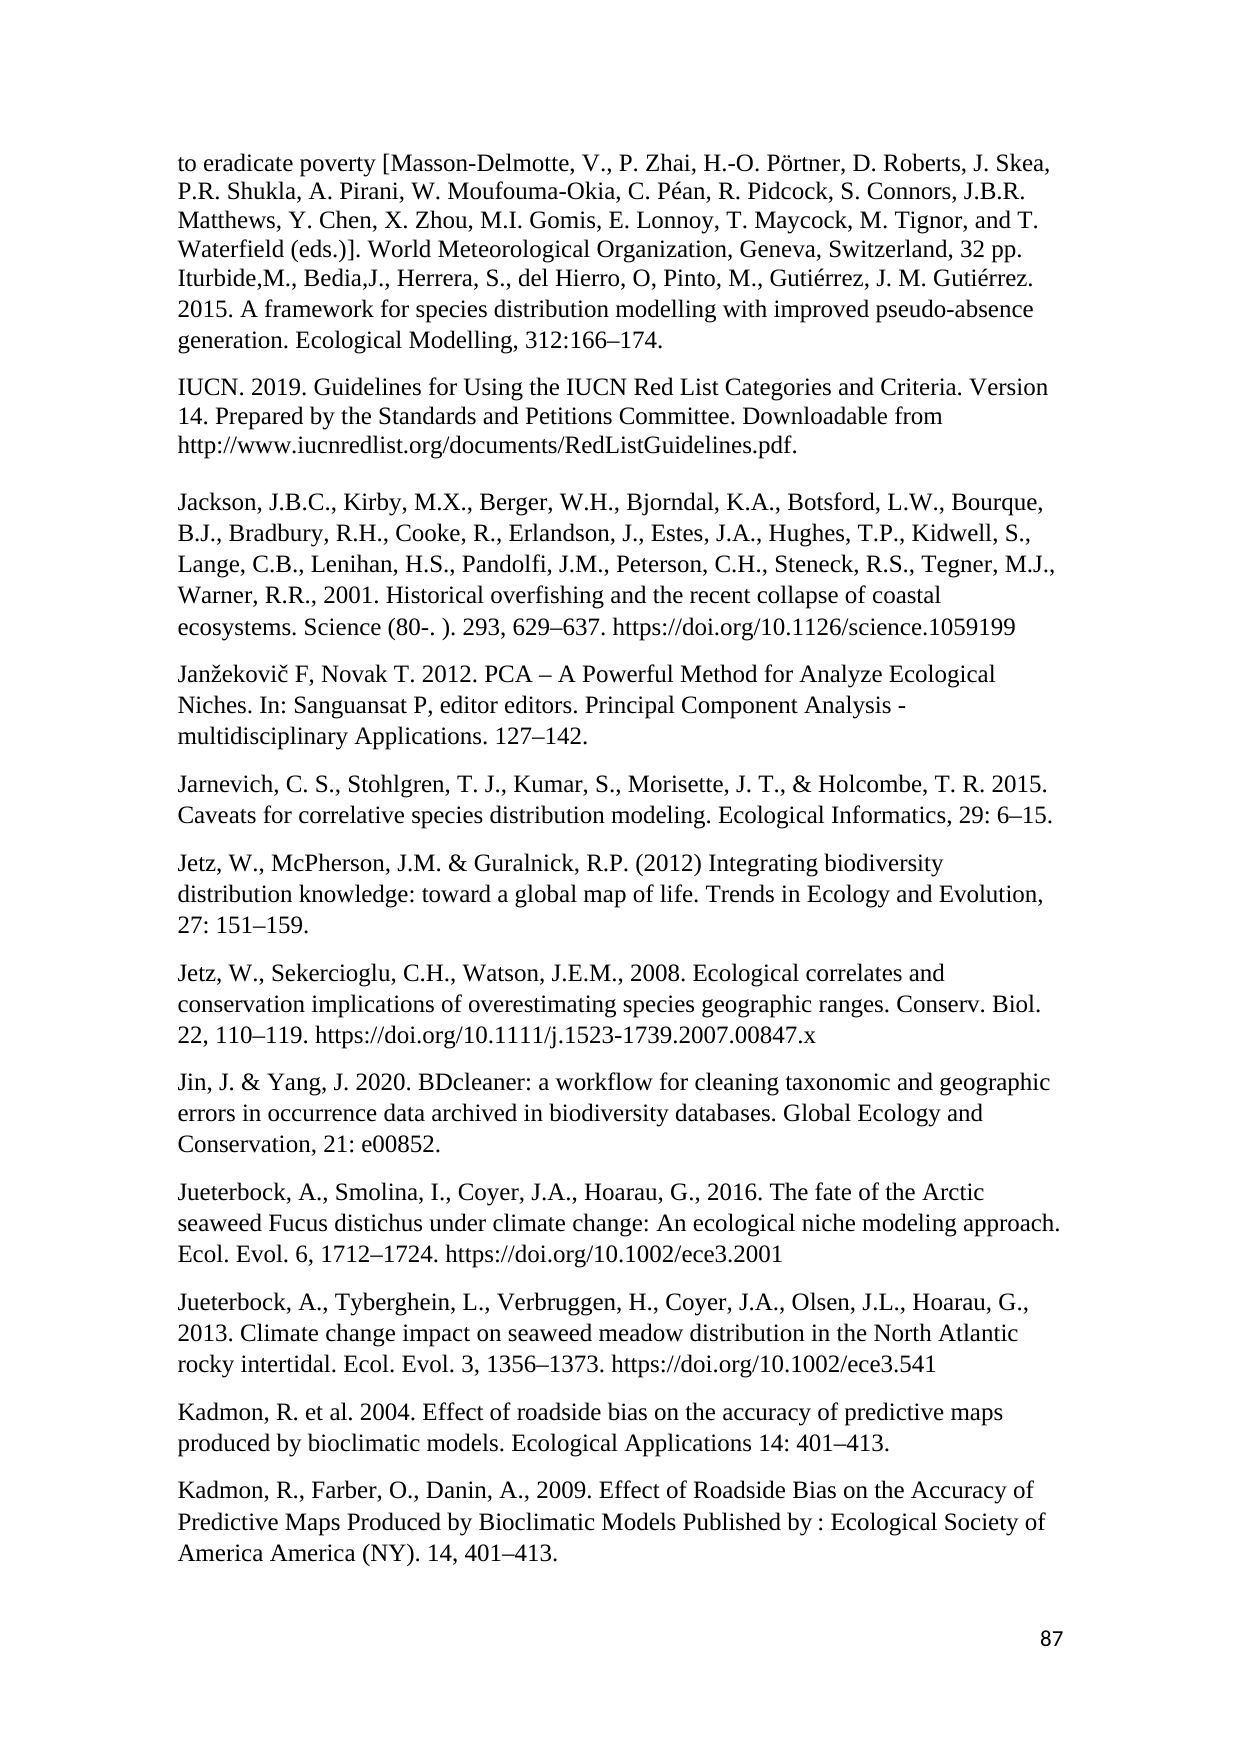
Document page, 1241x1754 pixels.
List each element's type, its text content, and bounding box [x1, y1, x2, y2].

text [177, 148, 1063, 263]
text Jarnevich, C. S., Stohlgren, T. J., Kumar, S., Morisette, J. T., & Holcombe, T. R. 2015. Caveats for correlative species distribution modeling. Ecological Informatics, 29: 6–15. [177, 769, 1063, 829]
text Kadmon, R. et al. 2004. Effect of roadside bias on the accuracy of predictive maps produced by bioclimatic models. Ecological Applications 14: 401–413. [177, 1397, 1063, 1457]
text IUCN. 2019. Guidelines for Using the IUCN Red List Categories and Criteria. Version 14. Prepared by the Standards and Petitions Committee. Downloadable from http://www.iucnredlist.org/documents/RedListGuidelines.pdf. [177, 372, 1063, 459]
text Jackson, J.B.C., Kirby, M.X., Berger, W.H., Bjorndal, K.A., Botsford, L.W., Bourque, B.J., Bradbury, R.H., Cooke, R., Erlandson, J., Estes, J.A., Hughes, T.P., Kidwell, S., Lange, C.B., Lenihan, H.S., Pandolfi, J.M., Peterson, C.H., Steneck, R.S., Tegner, M.J., Warner, R.R., 2001. Historical overfishing and the recent collapse of coastal ecosystems. Science (80-. ). 293, 629–637. https://doi.org/10.1126/science.1059199 [177, 487, 1063, 640]
text Kadmon, R., Farber, O., Danin, A., 2009. Effect of Roadside Bias on the Accuracy of Predictive Maps Produced by Bioclimatic Models Published by : Ecological Society of America America (NY). 14, 401–413. [177, 1476, 1063, 1566]
text Jueterbock, A., Tyberghein, L., Verbruggen, H., Coyer, J.A., Olsen, J.L., Hoarau, G., 2013. Climate change impact on seaweed meadow distribution in the North Atlantic rocky intertidal. Ecol. Evol. 3, 1356–1373. https://doi.org/10.1002/ece3.541 [177, 1287, 1063, 1378]
text Jueterbock, A., Smolina, I., Coyer, J.A., Hoarau, G., 2016. The fate of the Arctic seaweed Fucus distichus under climate change: An ecological niche modeling approach. Ecol. Evol. 6, 1712–1724. https://doi.org/10.1002/ece3.2001 [177, 1177, 1063, 1268]
text Jin, J. & Yang, J. 2020. BDcleaner: a workflow for cleaning taxonomic and geographic errors in occurrence data archived in biodiversity databases. Global Ecology and Conservation, 21: e00852. [177, 1067, 1063, 1158]
text Jetz, W., Sekercioglu, C.H., Watson, J.E.M., 2008. Ecological correlates and conservation implications of overestimating species geographic ranges. Conserv. Biol. 22, 110–119. https://doi.org/10.1111/j.1523-1739.2007.00847.x [177, 958, 1063, 1048]
text Janžekovič F, Novak T. 2012. PCA – A Powerful Method for Analyze Ecological Niches. In: Sanguansat P, editor editors. Principal Component Analysis - multidisciplinary Applications. 127–142. [177, 659, 1063, 750]
text Iturbide,M., Bedia,J., Herrera, S., del Hierro, O, Pinto, M., Gutiérrez, J. M. Gutiérrez. 2015. A framework for species distribution modelling with improved pseudo-absence generation. Ecological Modelling, 312:166–174. [177, 263, 1063, 353]
text Jetz, W., McPherson, J.M. & Guralnick, R.P. (2012) Integrating biodiversity distribution knowledge: toward a global map of life. Trends in Ecology and Evolution, 27: 151–159. [177, 848, 1063, 939]
